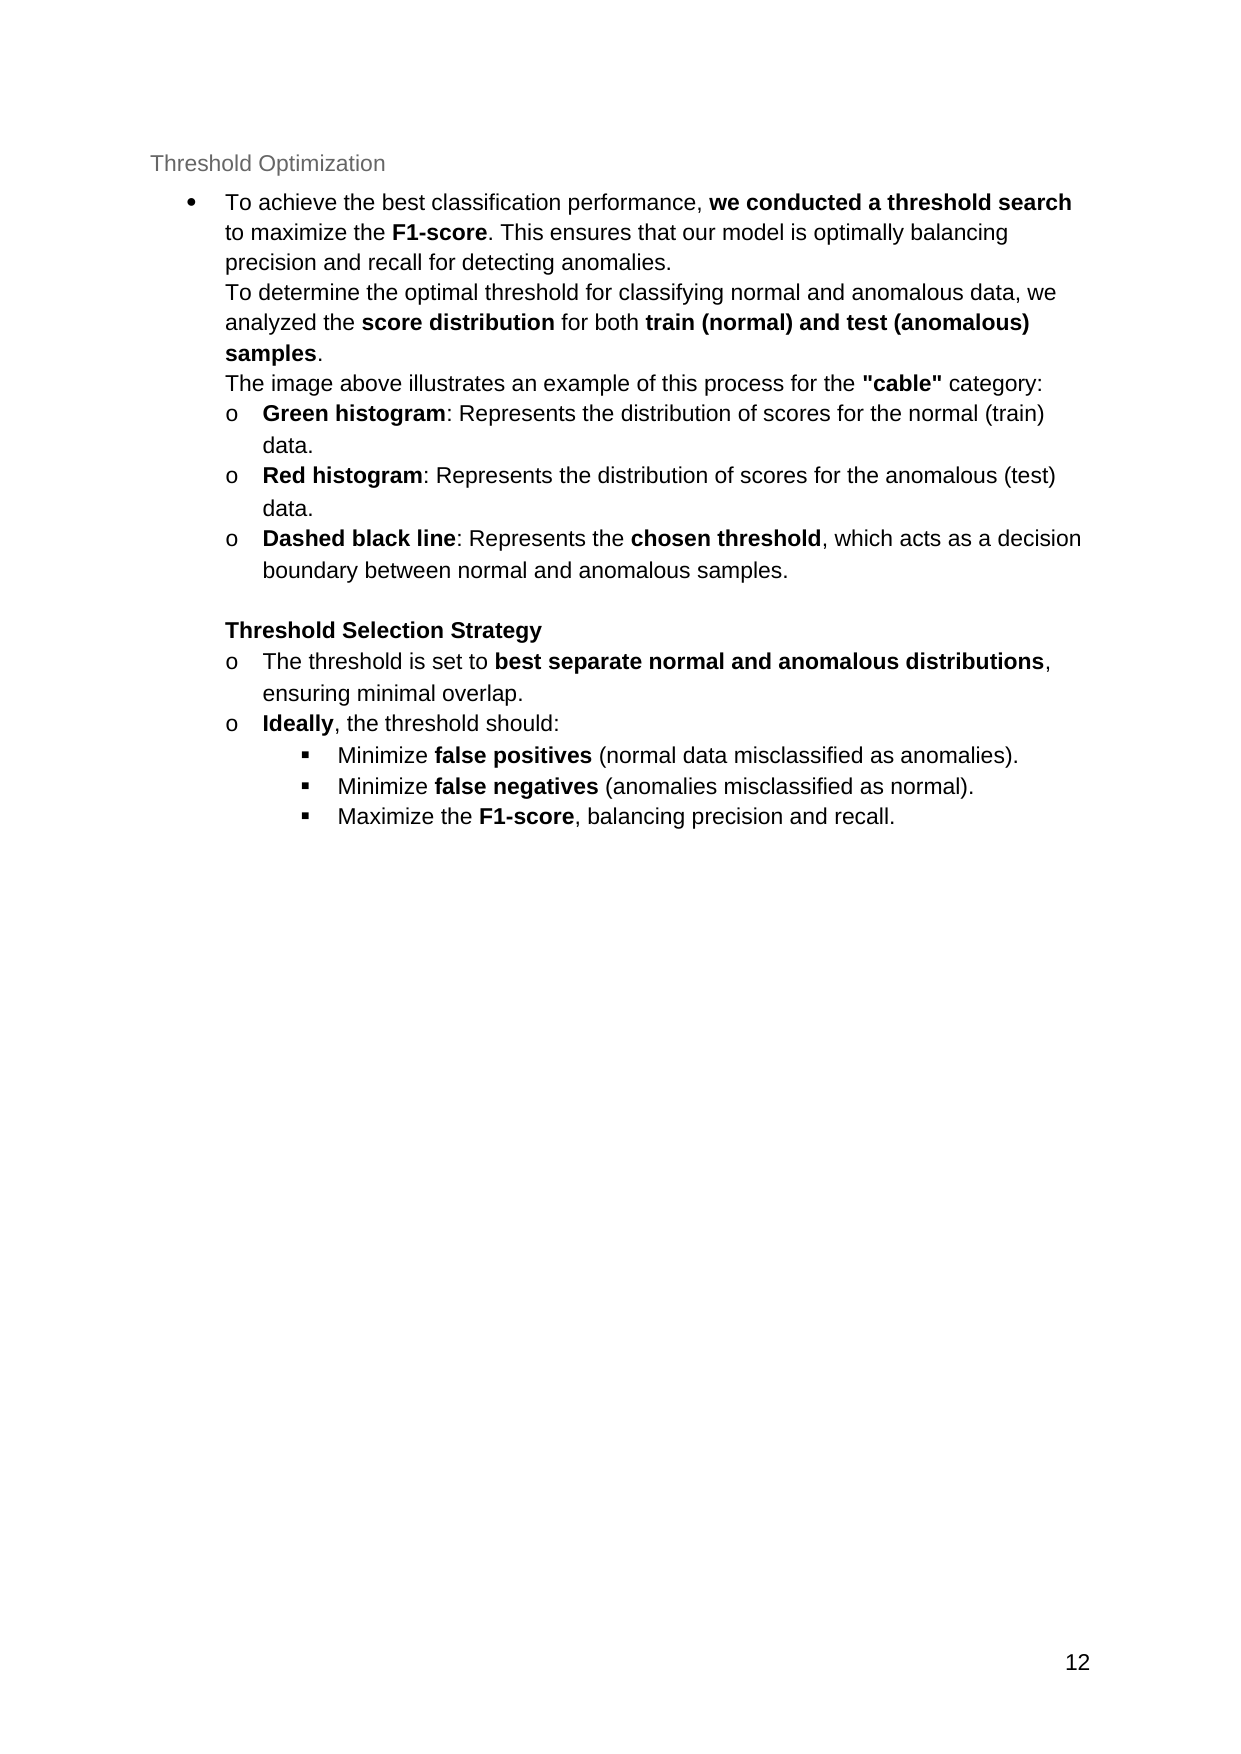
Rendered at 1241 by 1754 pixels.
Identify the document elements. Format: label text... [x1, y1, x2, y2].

list To achieve the best classification performance, we conducted a threshold search to maximize the F1-score. This ensures that our model is optimally balancing precision and recall for detecting anomalies. [187, 188, 1090, 275]
text Threshold Selection Strategy [225, 617, 1090, 644]
list Ideally, the threshold should: [225, 710, 1090, 738]
list The threshold is set to best separate normal and anomalous distributions, ensuring minimal overlap. [225, 648, 1090, 706]
subtitle Threshold Optimization [150, 150, 1090, 176]
list Maximize the F1-score, balancing precision and recall. [300, 803, 1090, 829]
list Minimize false negatives (anomalies misclassified as normal). [300, 773, 1090, 799]
list Minimize false positives (normal data misclassified as anomalies). [300, 742, 1090, 769]
list Red histogram: Represents the distribution of scores for the anomalous (test) data. [225, 462, 1090, 521]
list The image above illustrates an example of this process for the "cable" category: [225, 370, 1090, 396]
list Green histogram: Represents the distribution of scores for the normal (train) data. [225, 400, 1090, 458]
list To determine the optimal threshold for classifying normal and anomalous data, we analyzed the score distribution for both train (normal) and test (anomalous) samples. [225, 279, 1090, 366]
list Dashed black line: Represents the chosen threshold, which acts as a decision boundary between normal and anomalous samples. [225, 525, 1090, 583]
